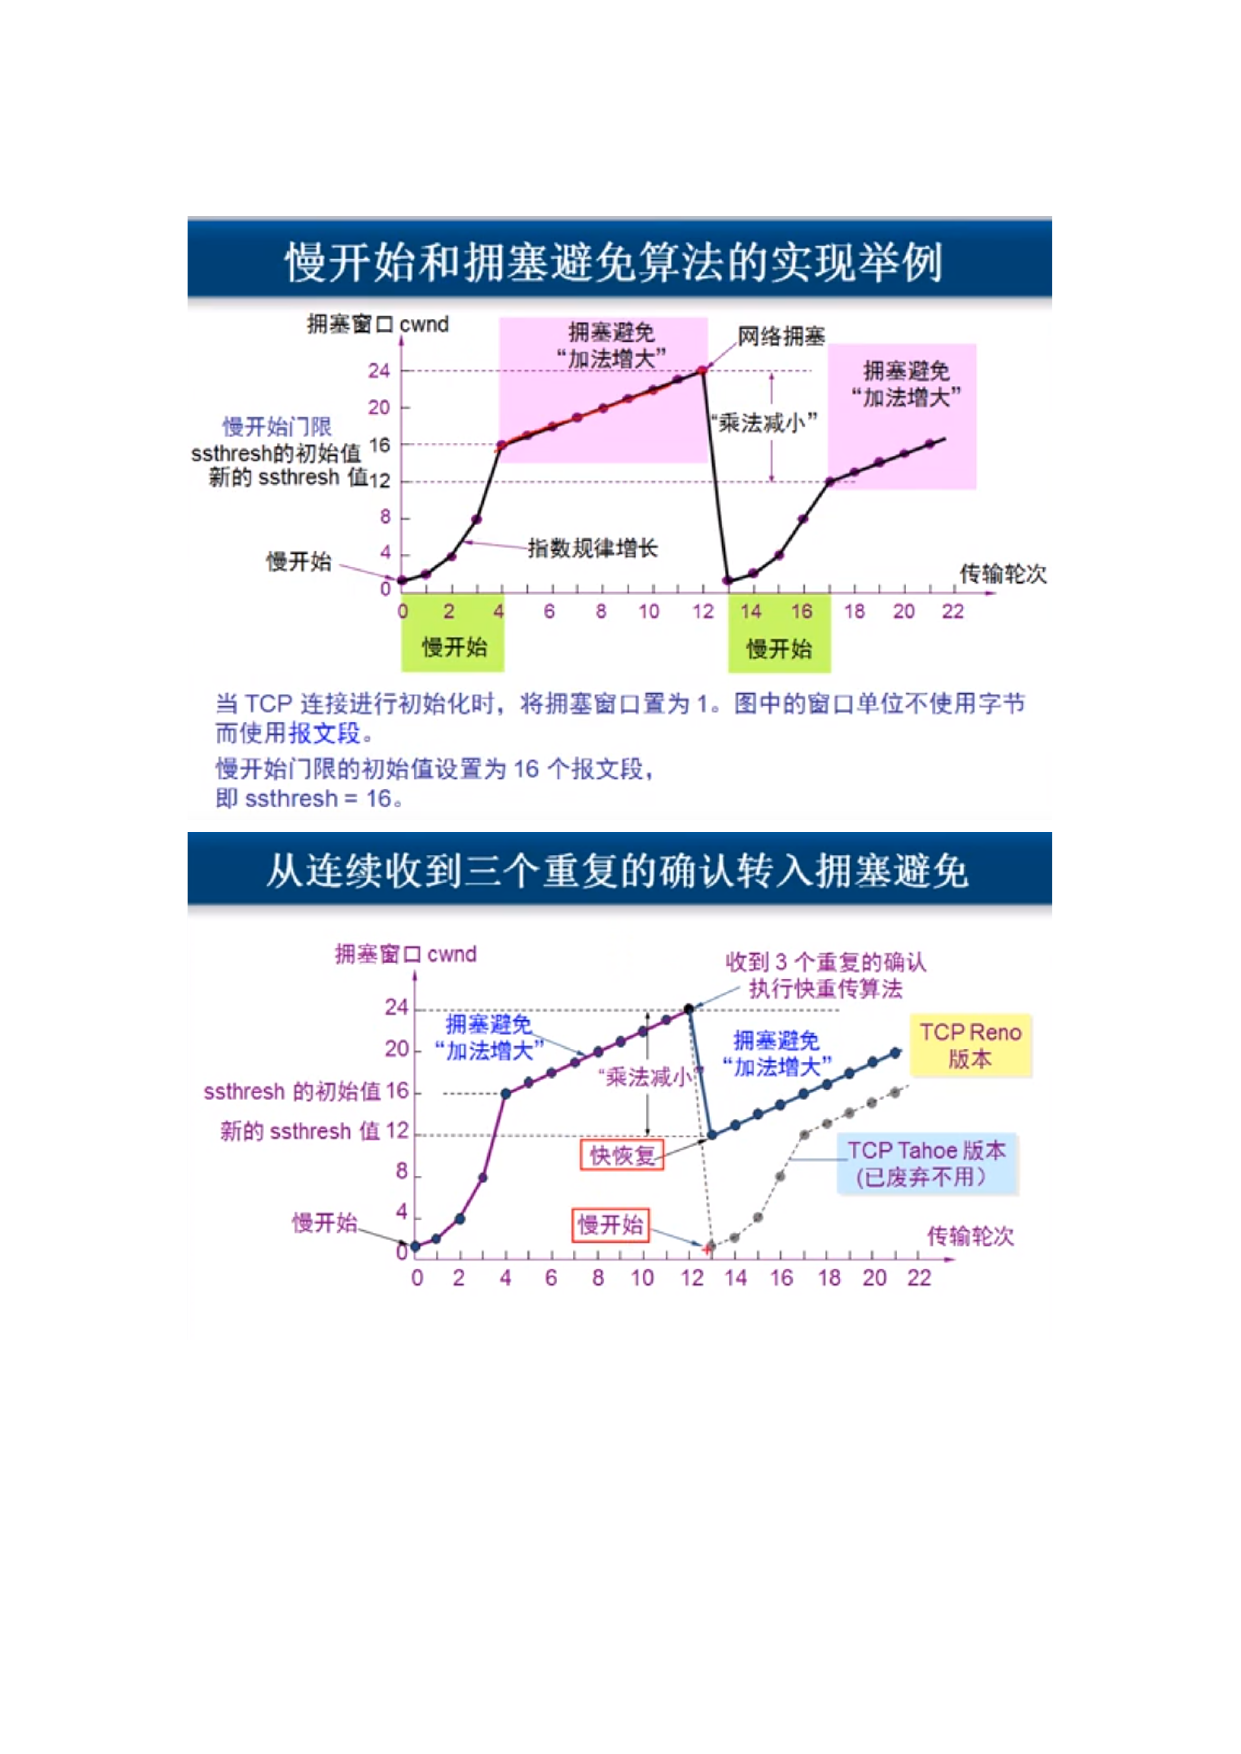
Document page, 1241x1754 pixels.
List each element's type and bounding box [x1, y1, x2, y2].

picture [187, 832, 1053, 1340]
picture [187, 216, 1053, 820]
